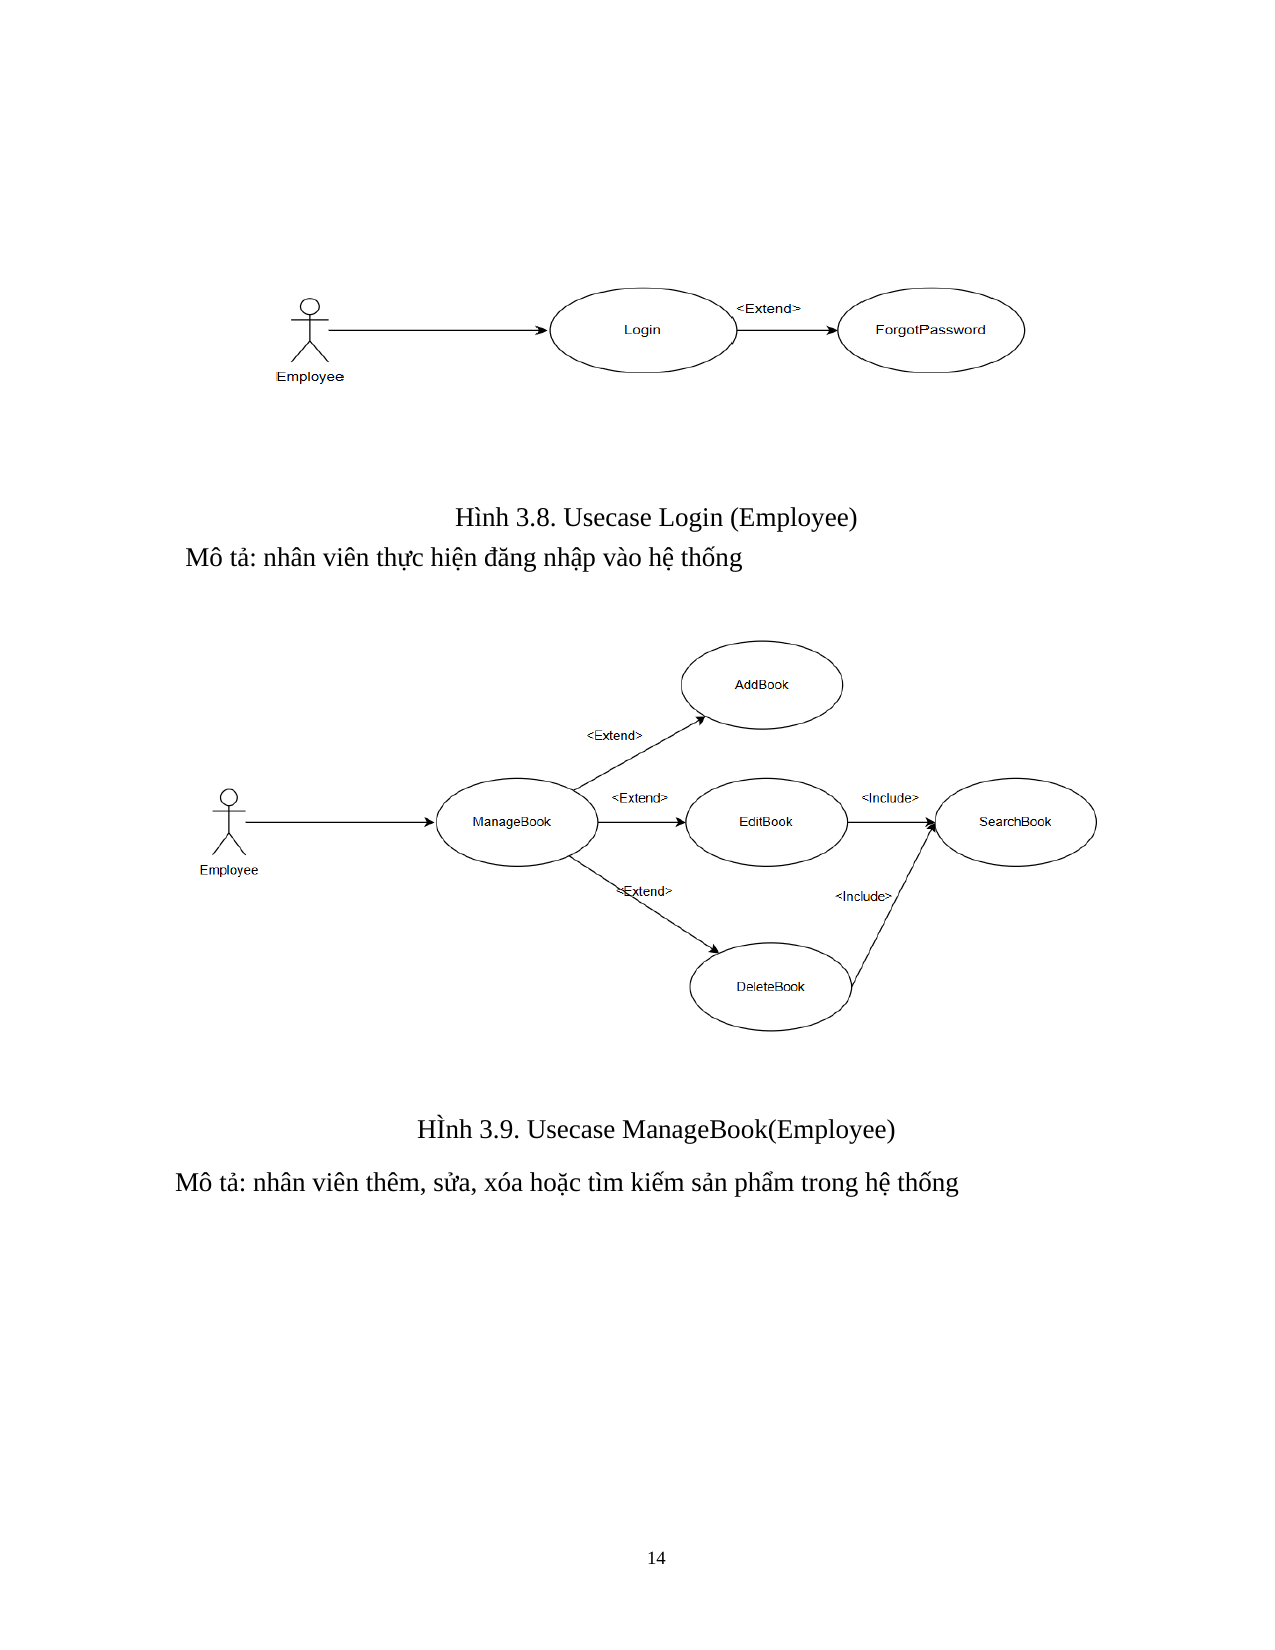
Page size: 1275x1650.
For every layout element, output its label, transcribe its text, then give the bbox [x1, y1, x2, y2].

picture [147, 594, 1123, 1091]
text Hình 3.8. Usecase Login (Employee) [185, 501, 1127, 532]
picture [147, 147, 1123, 480]
text Mô tả: nhân viên thêm, sửa, xóa hoặc tìm kiếm sản phẩm trong hệ thống [175, 1166, 1127, 1197]
text Mô tả: nhân viên thực hiện đăng nhập vào hệ thống [185, 541, 1127, 573]
text HÌnh 3.9. Usecase ManageBook(Employee) [185, 1113, 1127, 1144]
